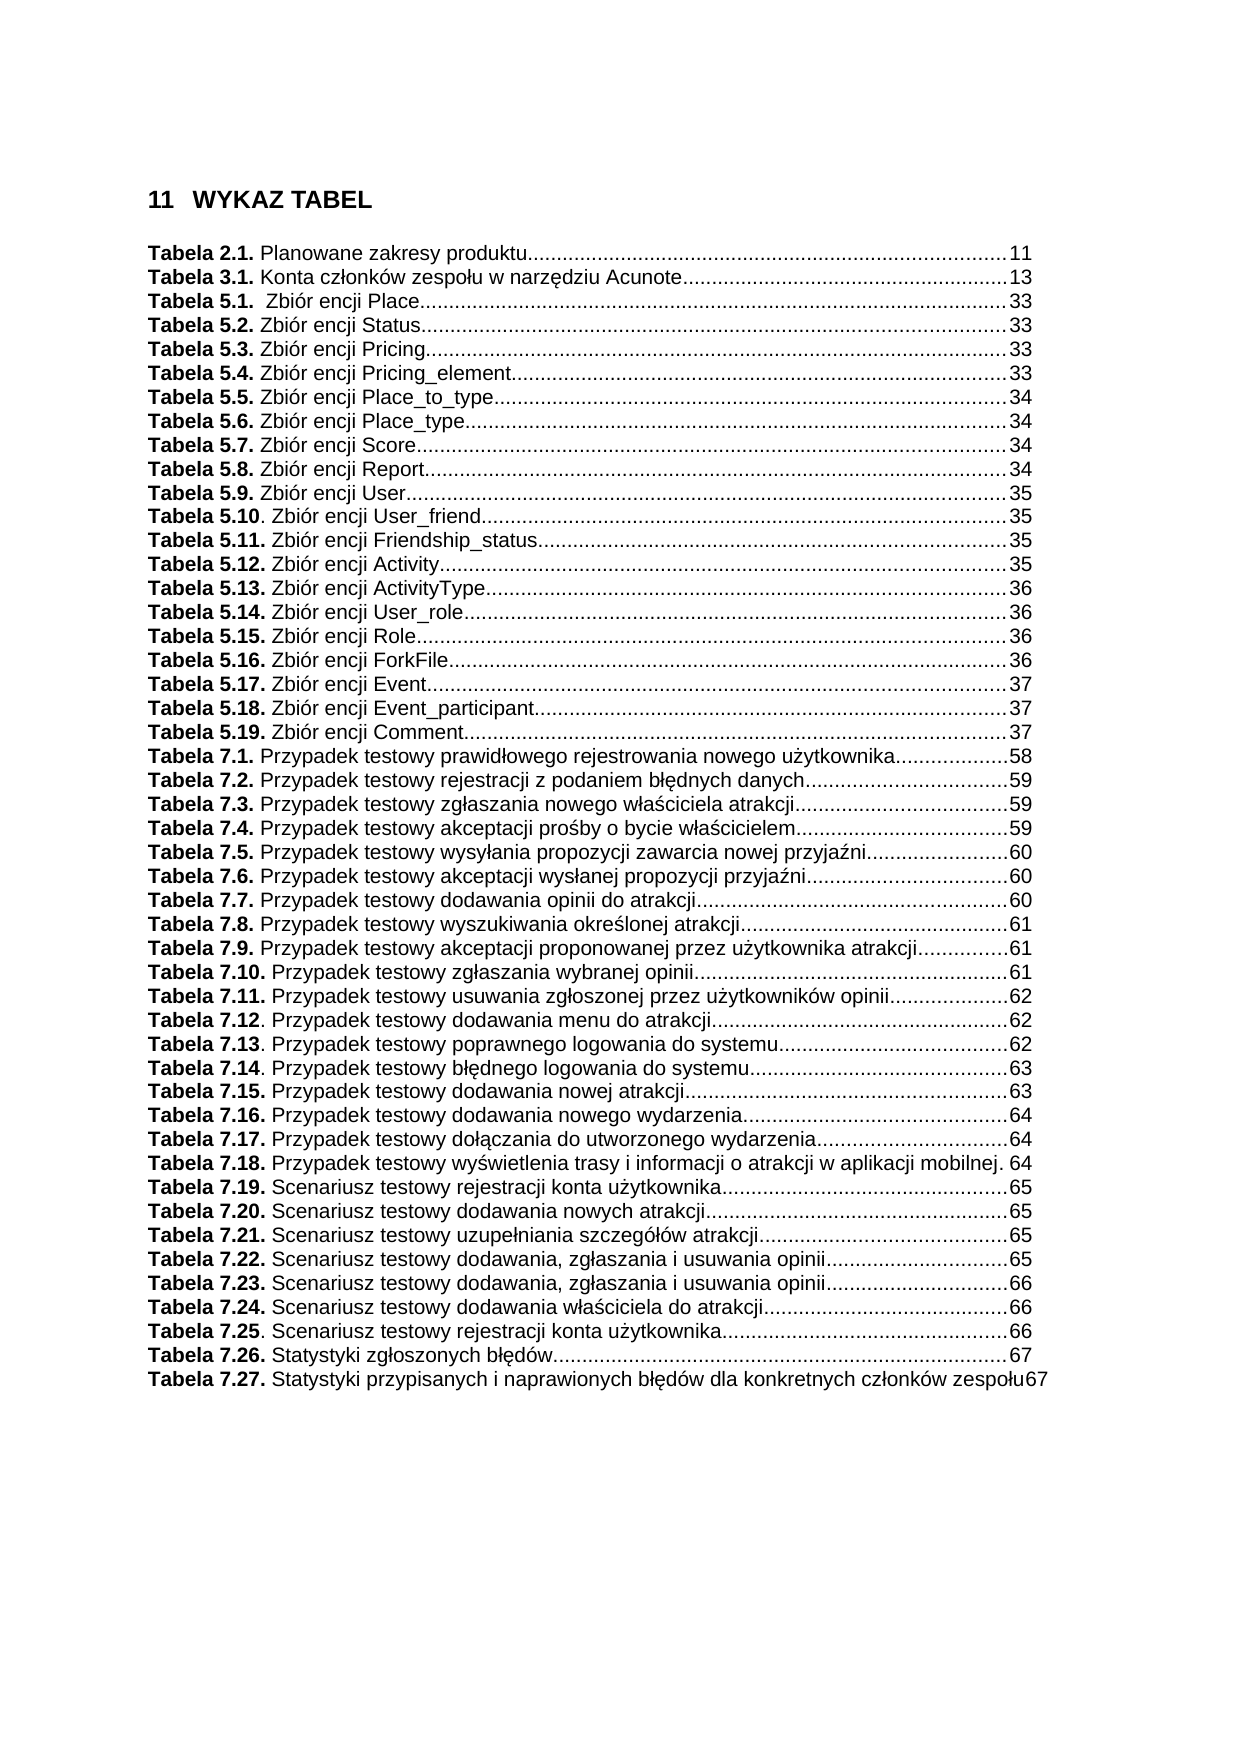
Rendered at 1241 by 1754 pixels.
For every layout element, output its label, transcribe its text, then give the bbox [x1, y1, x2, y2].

text Tabela 5.10. Zbiór encji User_friend 35 [148, 504, 1093, 528]
text Tabela 7.14. Przypadek testowy błędnego logowania do systemu 63 [148, 1055, 1093, 1079]
text Tabela 5.11. Zbiór encji Friendship_status 35 [148, 528, 1093, 552]
text Tabela 7.9. Przypadek testowy akceptacji proponowanej przez użytkownika atrakcji 61 [148, 936, 1093, 959]
text Tabela 7.27. Statystyki przypisanych i naprawionych błędów dla konkretnych członków zespołu 67 [148, 1367, 1093, 1391]
text Tabela 5.6. Zbiór encji Place_type 34 [148, 408, 1093, 432]
text Tabela 7.6. Przypadek testowy akceptacji wysłanej propozycji przyjaźni 60 [148, 864, 1093, 888]
text Tabela 7.22. Scenariusz testowy dodawania, zgłaszania i usuwania opinii 65 [148, 1247, 1093, 1271]
text Tabela 5.4. Zbiór encji Pricing_element 33 [148, 361, 1093, 384]
text Tabela 7.15. Przypadek testowy dodawania nowej atrakcji 63 [148, 1079, 1093, 1103]
text Tabela 5.7. Zbiór encji Score 34 [148, 432, 1093, 456]
text Tabela 7.26. Statystyki zgłoszonych błędów 67 [148, 1343, 1093, 1367]
text Tabela 7.18. Przypadek testowy wyświetlenia trasy i informacji o atrakcji w aplikacji mobilnej 64 [148, 1151, 1093, 1175]
text Tabela 5.13. Zbiór encji ActivityType 36 [148, 576, 1093, 600]
text Tabela 7.7. Przypadek testowy dodawania opinii do atrakcji 60 [148, 888, 1093, 912]
text Tabela 5.8. Zbiór encji Report 34 [148, 456, 1093, 480]
text Tabela 7.21. Scenariusz testowy uzupełniania szczegółów atrakcji 65 [148, 1223, 1093, 1247]
text Tabela 5.1. Zbiór encji Place 33 [148, 289, 1093, 313]
text Tabela 7.24. Scenariusz testowy dodawania właściciela do atrakcji 66 [148, 1295, 1093, 1319]
text Tabela 5.9. Zbiór encji User 35 [148, 480, 1093, 504]
text Tabela 7.8. Przypadek testowy wyszukiwania określonej atrakcji 61 [148, 912, 1093, 936]
text Tabela 5.15. Zbiór encji Role 36 [148, 624, 1093, 648]
text Tabela 7.11. Przypadek testowy usuwania zgłoszonej przez użytkowników opinii 62 [148, 983, 1093, 1007]
text Tabela 7.10. Przypadek testowy zgłaszania wybranej opinii 61 [148, 959, 1093, 983]
text Tabela 7.17. Przypadek testowy dołączania do utworzonego wydarzenia 64 [148, 1127, 1093, 1151]
text Tabela 7.4. Przypadek testowy akceptacji prośby o bycie właścicielem 59 [148, 816, 1093, 840]
text Tabela 7.19. Scenariusz testowy rejestracji konta użytkownika 65 [148, 1175, 1093, 1199]
text Wykaz tabel [148, 185, 1093, 214]
text Tabela 5.17. Zbiór encji Event 37 [148, 672, 1093, 696]
text Tabela 5.16. Zbiór encji ForkFile 36 [148, 648, 1093, 672]
text Tabela 7.20. Scenariusz testowy dodawania nowych atrakcji 65 [148, 1199, 1093, 1223]
text Tabela 7.1. Przypadek testowy prawidłowego rejestrowania nowego użytkownika 58 [148, 744, 1093, 768]
text Tabela 5.19. Zbiór encji Comment 37 [148, 720, 1093, 744]
text Tabela 5.2. Zbiór encji Status 33 [148, 313, 1093, 337]
text Tabela 5.3. Zbiór encji Pricing 33 [148, 337, 1093, 361]
text Tabela 5.18. Zbiór encji Event_participant 37 [148, 696, 1093, 720]
text Tabela 7.16. Przypadek testowy dodawania nowego wydarzenia 64 [148, 1103, 1093, 1127]
text Tabela 7.5. Przypadek testowy wysyłania propozycji zawarcia nowej przyjaźni 60 [148, 840, 1093, 864]
text Tabela 7.23. Scenariusz testowy dodawania, zgłaszania i usuwania opinii 66 [148, 1271, 1093, 1295]
text Tabela 7.13. Przypadek testowy poprawnego logowania do systemu 62 [148, 1031, 1093, 1055]
text Tabela 5.5. Zbiór encji Place_to_type 34 [148, 384, 1093, 408]
text Tabela 3.1. Konta członków zespołu w narzędziu Acunote 13 [148, 265, 1093, 289]
text Tabela 7.12. Przypadek testowy dodawania menu do atrakcji 62 [148, 1007, 1093, 1031]
text Tabela 7.3. Przypadek testowy zgłaszania nowego właściciela atrakcji 59 [148, 792, 1093, 816]
text Tabela 5.14. Zbiór encji User_role 36 [148, 600, 1093, 624]
text Tabela 5.12. Zbiór encji Activity 35 [148, 552, 1093, 576]
text Tabela 7.2. Przypadek testowy rejestracji z podaniem błędnych danych 59 [148, 768, 1093, 792]
text Tabela 7.25. Scenariusz testowy rejestracji konta użytkownika 66 [148, 1319, 1093, 1343]
text Tabela 2.1. Planowane zakresy produktu 11 [148, 241, 1093, 265]
